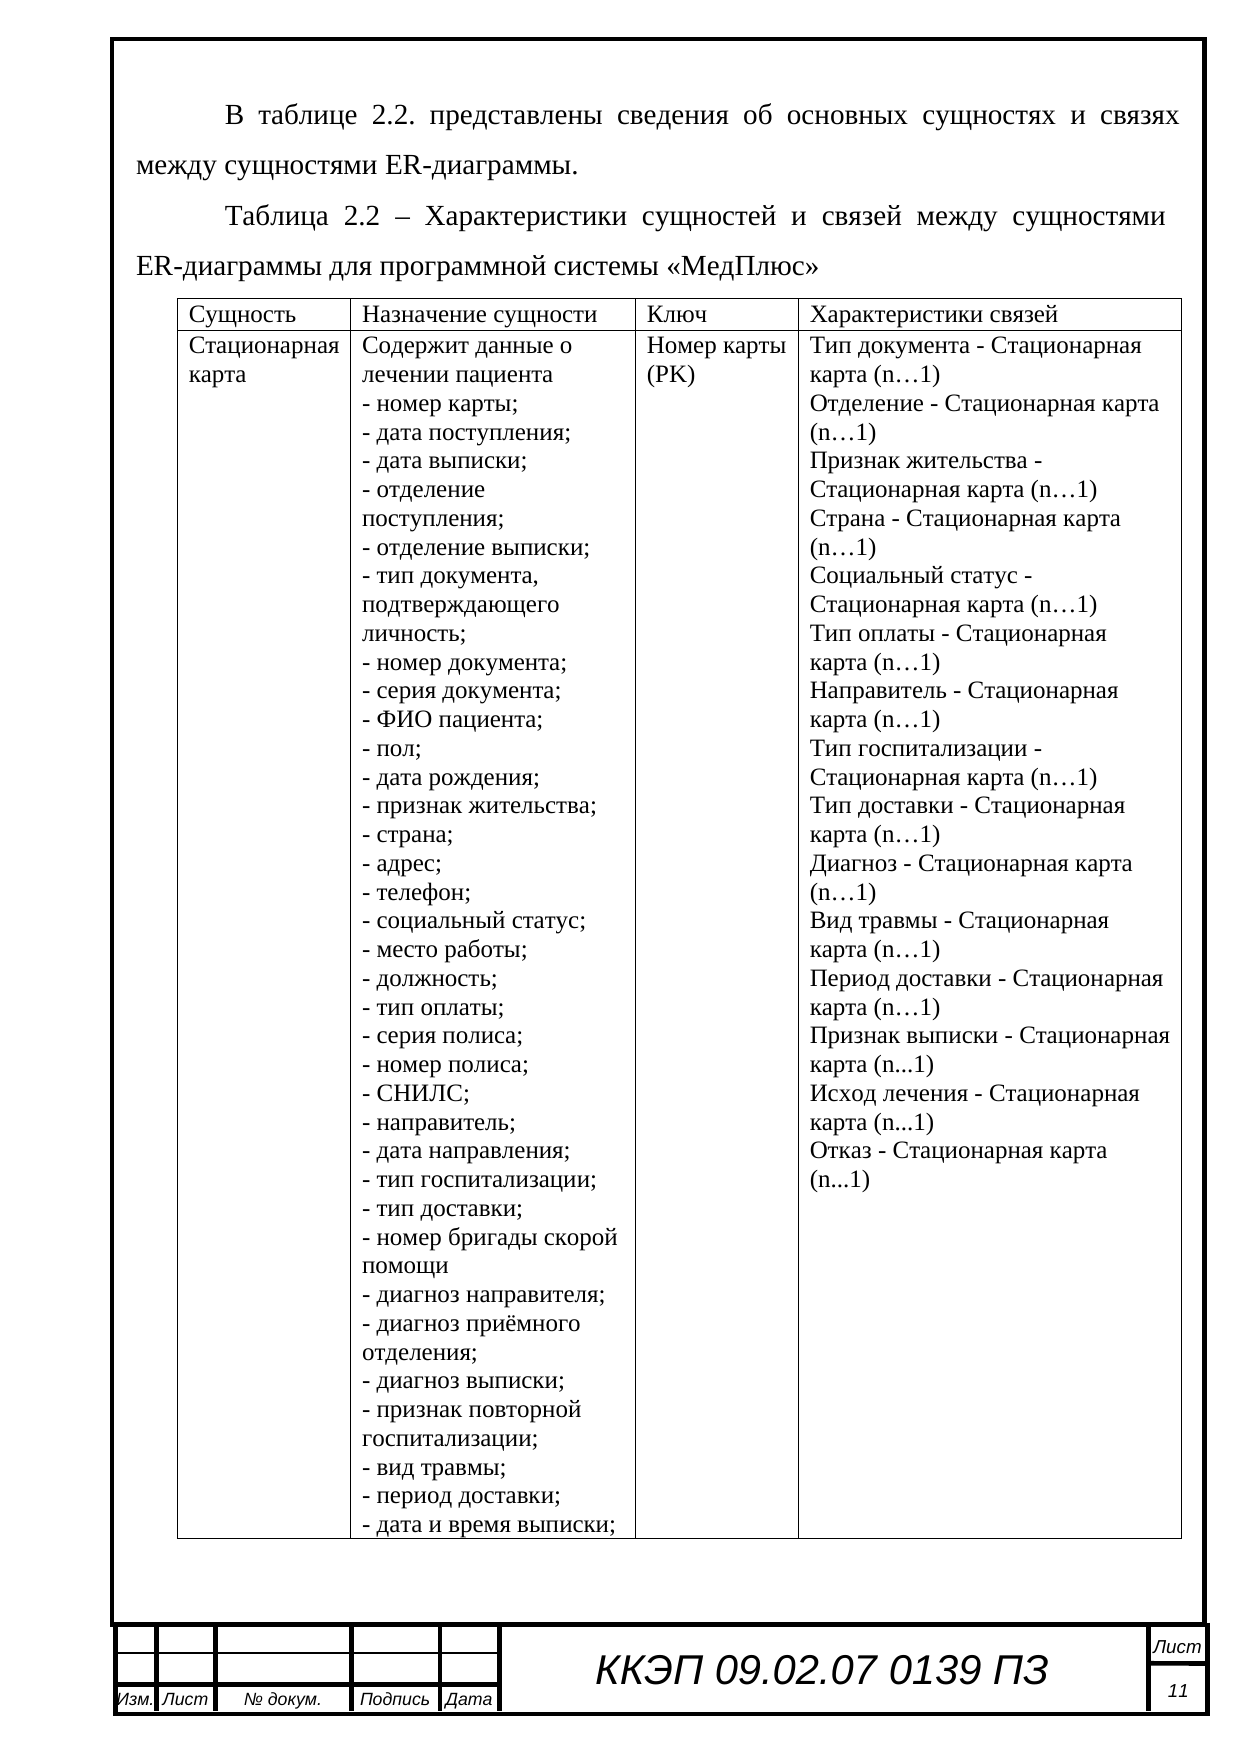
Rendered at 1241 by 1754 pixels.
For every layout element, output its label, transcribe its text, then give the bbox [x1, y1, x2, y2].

text В таблице 2.2. представлены сведения об основных сущностях и связях между сущностями ER-диаграммы. [136, 97, 1181, 181]
table_header Сущность [178, 299, 350, 329]
table_header Характеристики связей [799, 299, 1181, 329]
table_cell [351, 331, 635, 1538]
table_header Ключ [636, 299, 798, 329]
text Таблица 2.2 – Характеристики сущностей и связей между сущностями ER-диаграммы для программной системы «МедПлюс» [136, 198, 1181, 282]
table_cell Номер карты (PK) [636, 331, 798, 1538]
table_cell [799, 331, 1181, 1538]
table_cell Стационарная карта [178, 331, 350, 1538]
table_header Назначение сущности [351, 299, 635, 329]
